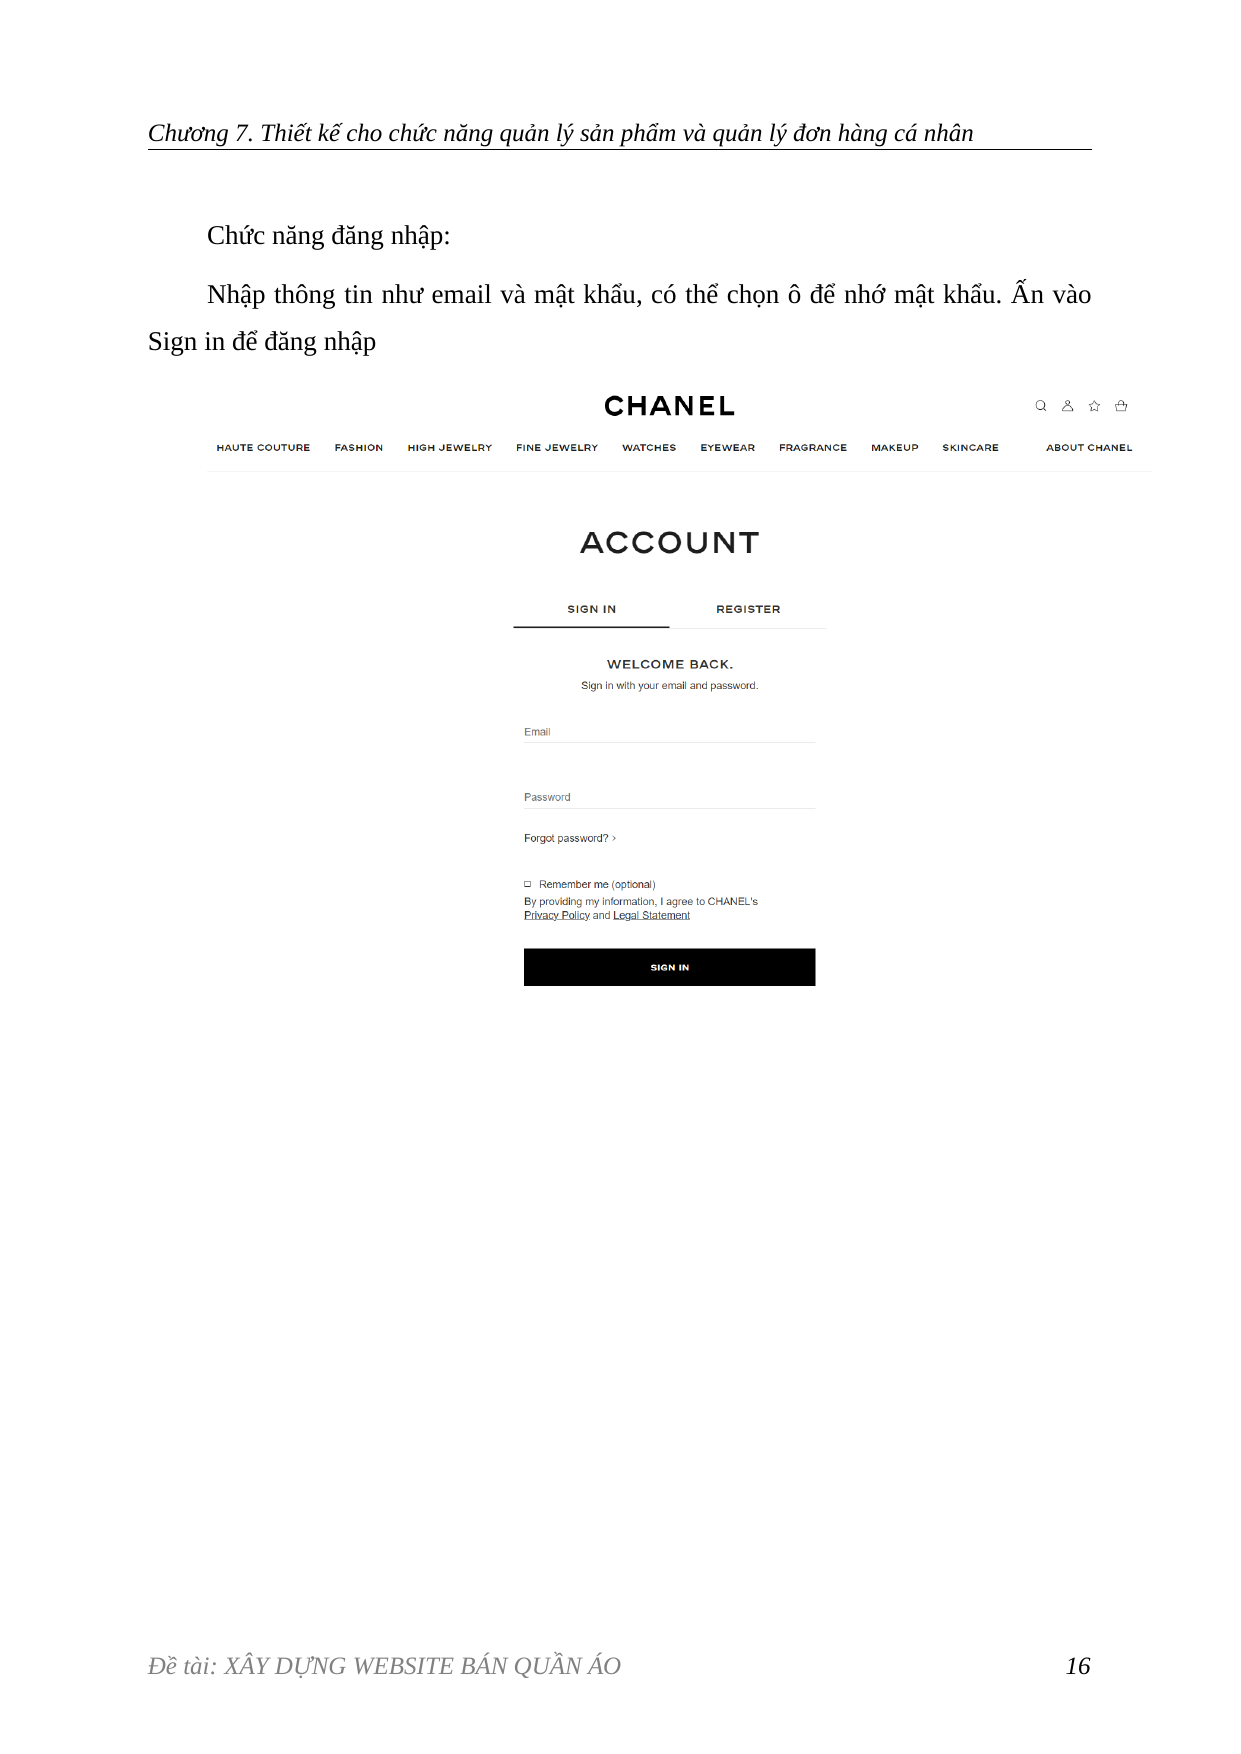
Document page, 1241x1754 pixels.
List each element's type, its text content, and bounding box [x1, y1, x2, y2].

text Chức năng đăng nhập: [148, 219, 1092, 250]
text Nhập thông tin như email và mật khẩu, có thể chọn ô để nhớ mật khẩu. Ấn vào Sign in để đăng nhập [148, 278, 1092, 356]
picture [206, 384, 1152, 1010]
